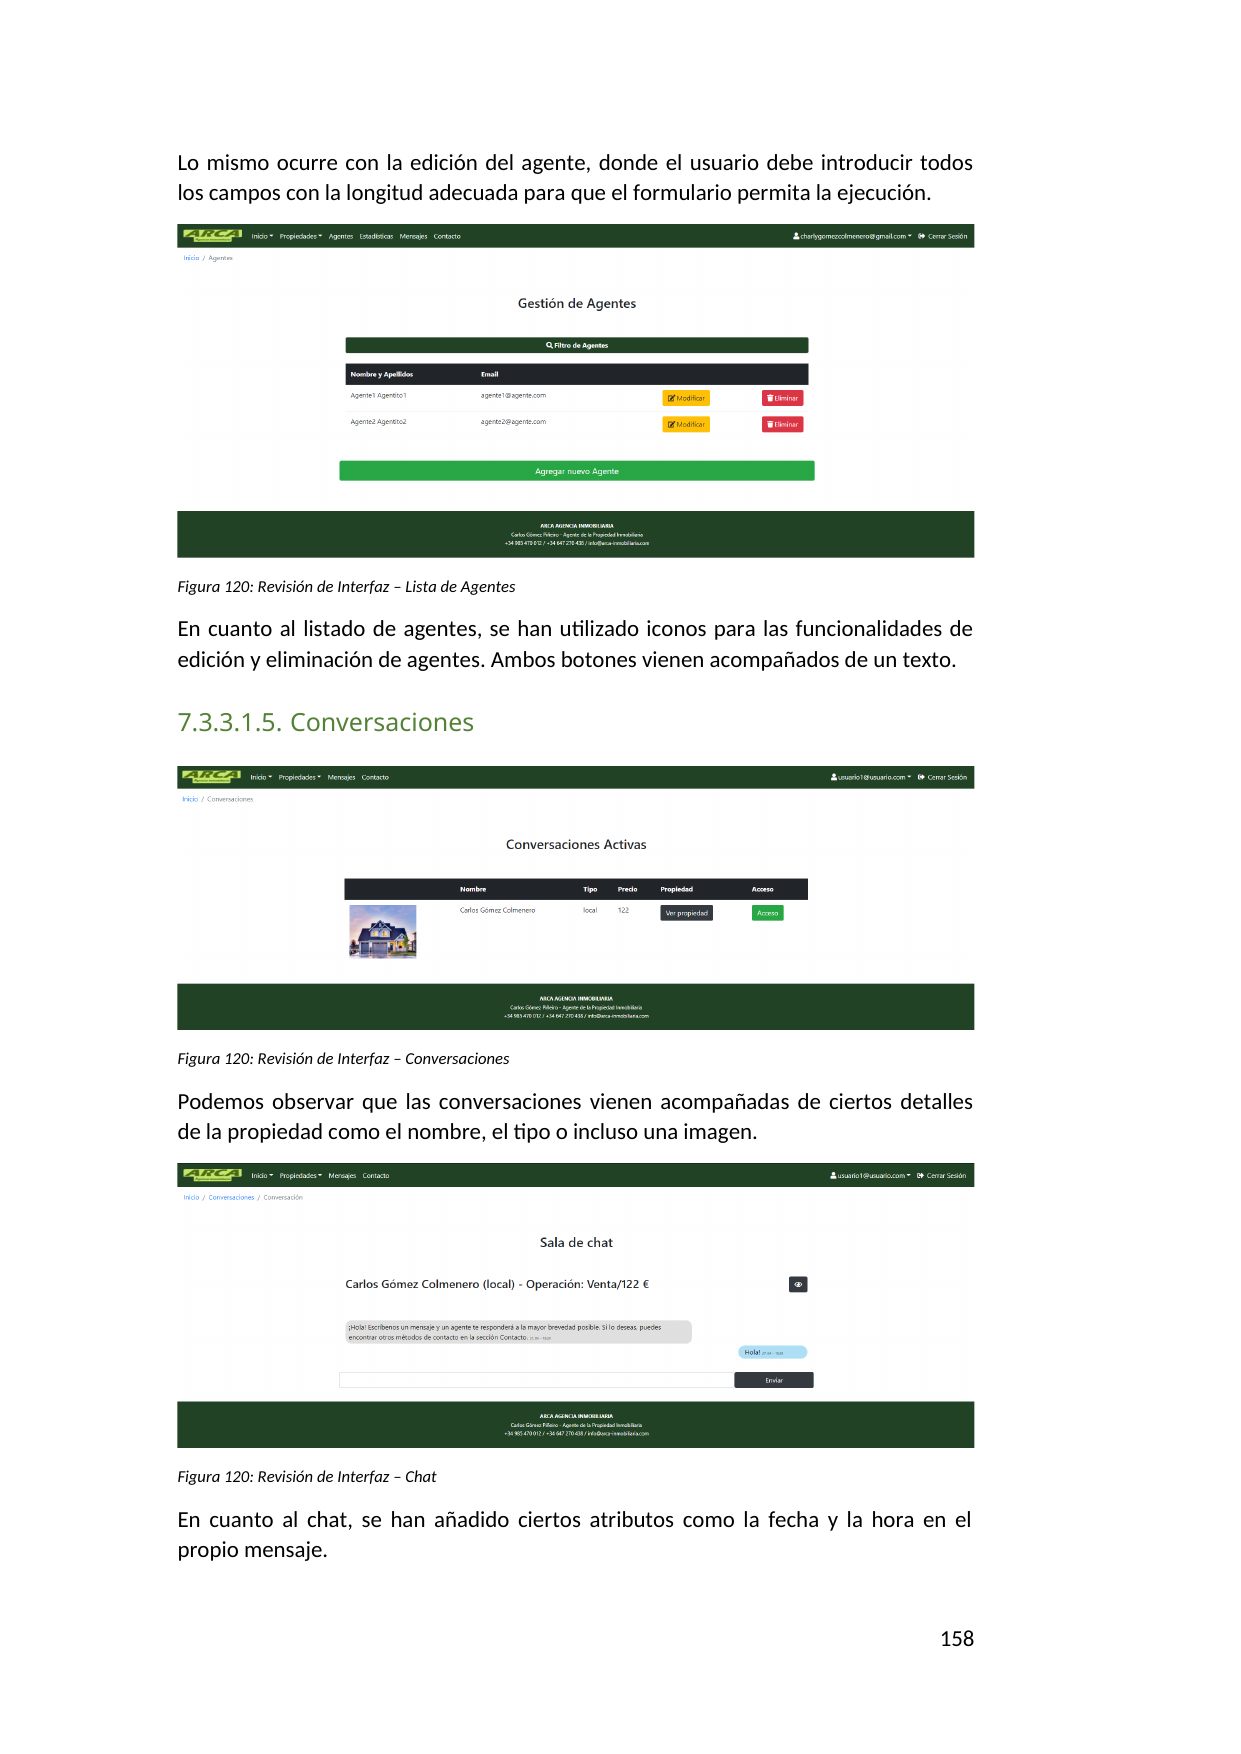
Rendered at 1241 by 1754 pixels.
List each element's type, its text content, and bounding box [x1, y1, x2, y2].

picture [177, 1163, 975, 1448]
picture [177, 766, 975, 1030]
text Podemos observar que las conversaciones vienen acompañadas de ciertos detalles de la propiedad como el nombre, el tipo o incluso una imagen. [177, 1087, 974, 1145]
text Figura 120: Revisión de Interfaz – Conversaciones [177, 1048, 974, 1069]
text Lo mismo ocurre con la edición del agente, donde el usuario debe introducir todos los campos con la longitud adecuada para que el formulario permita la ejecución. [177, 148, 974, 206]
picture [177, 224, 975, 558]
text En cuanto al listado de agentes, se han utilizado iconos para las funcionalidades de edición y eliminación de agentes. Ambos botones vienen acompañados de un texto. [177, 614, 974, 673]
text Figura 120: Revisión de Interfaz – Chat [177, 1466, 974, 1487]
text Figura 120: Revisión de Interfaz – Lista de Agentes [177, 576, 974, 596]
subtitle Conversaciones [177, 704, 974, 738]
text En cuanto al chat, se han añadido ciertos atributos como la fecha y la hora en el propio mensaje. [177, 1505, 974, 1563]
